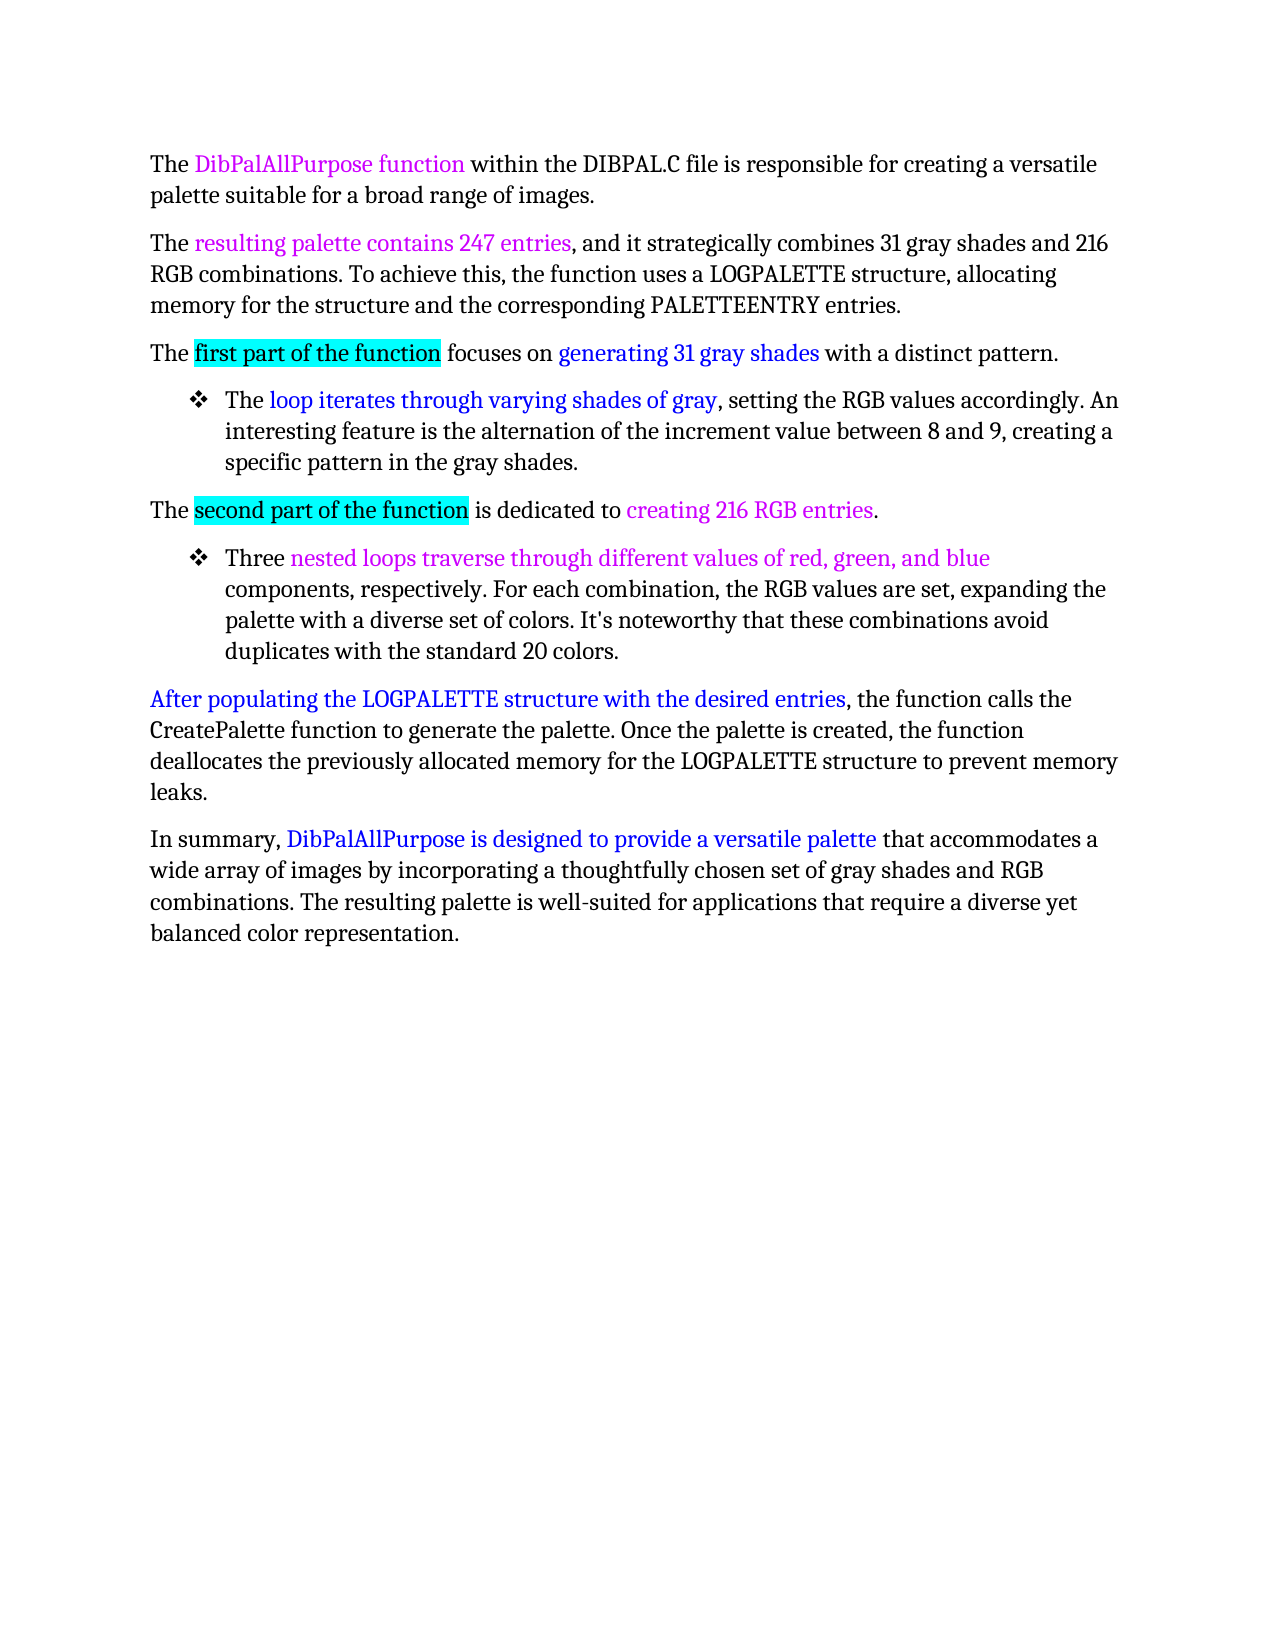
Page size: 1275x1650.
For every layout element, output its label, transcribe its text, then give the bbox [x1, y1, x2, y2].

text The first part of the function focuses on generating 31 gray shades with a distinct pattern. [150, 338, 1125, 367]
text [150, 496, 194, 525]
text The DibPalAllPurpose function within the DIBPAL.C file is responsible for creating a versatile palette suitable for a broad range of images. [150, 150, 1125, 210]
list Three nested loops traverse through different values of red, green, and blue components, respectively. For each combination, the RGB values are set, expanding the palette with a diverse set of colors. It's noteworthy that these combinations avoid duplicates with the standard 20 colors. [187, 544, 1125, 666]
text The second part of the function is dedicated to creating 216 RGB entries. [469, 496, 1125, 525]
list The loop iterates through varying shades of gray, setting the RGB values accordingly. An interesting feature is the alternation of the increment value between 8 and 9, creating a specific pattern in the gray shades. [187, 386, 1125, 477]
text The resulting palette contains 247 entries, and it strategically combines 31 gray shades and 216 RGB combinations. To achieve this, the function uses a LOGPALETTE structure, allocating memory for the structure and the corresponding PALETTEENTRY entries. [150, 229, 1125, 319]
text After populating the LOGPALETTE structure with the desired entries, the function calls the CreatePalette function to generate the palette. Once the palette is created, the function deallocates the previously allocated memory for the LOGPALETTE structure to prevent memory leaks. [150, 684, 1125, 806]
text In summary, DibPalAllPurpose is designed to provide a versatile palette that accommodates a wide array of images by incorporating a thoughtfully chosen set of gray shades and RGB combinations. The resulting palette is well-suited for applications that require a diverse yet balanced color representation. [150, 825, 1125, 947]
